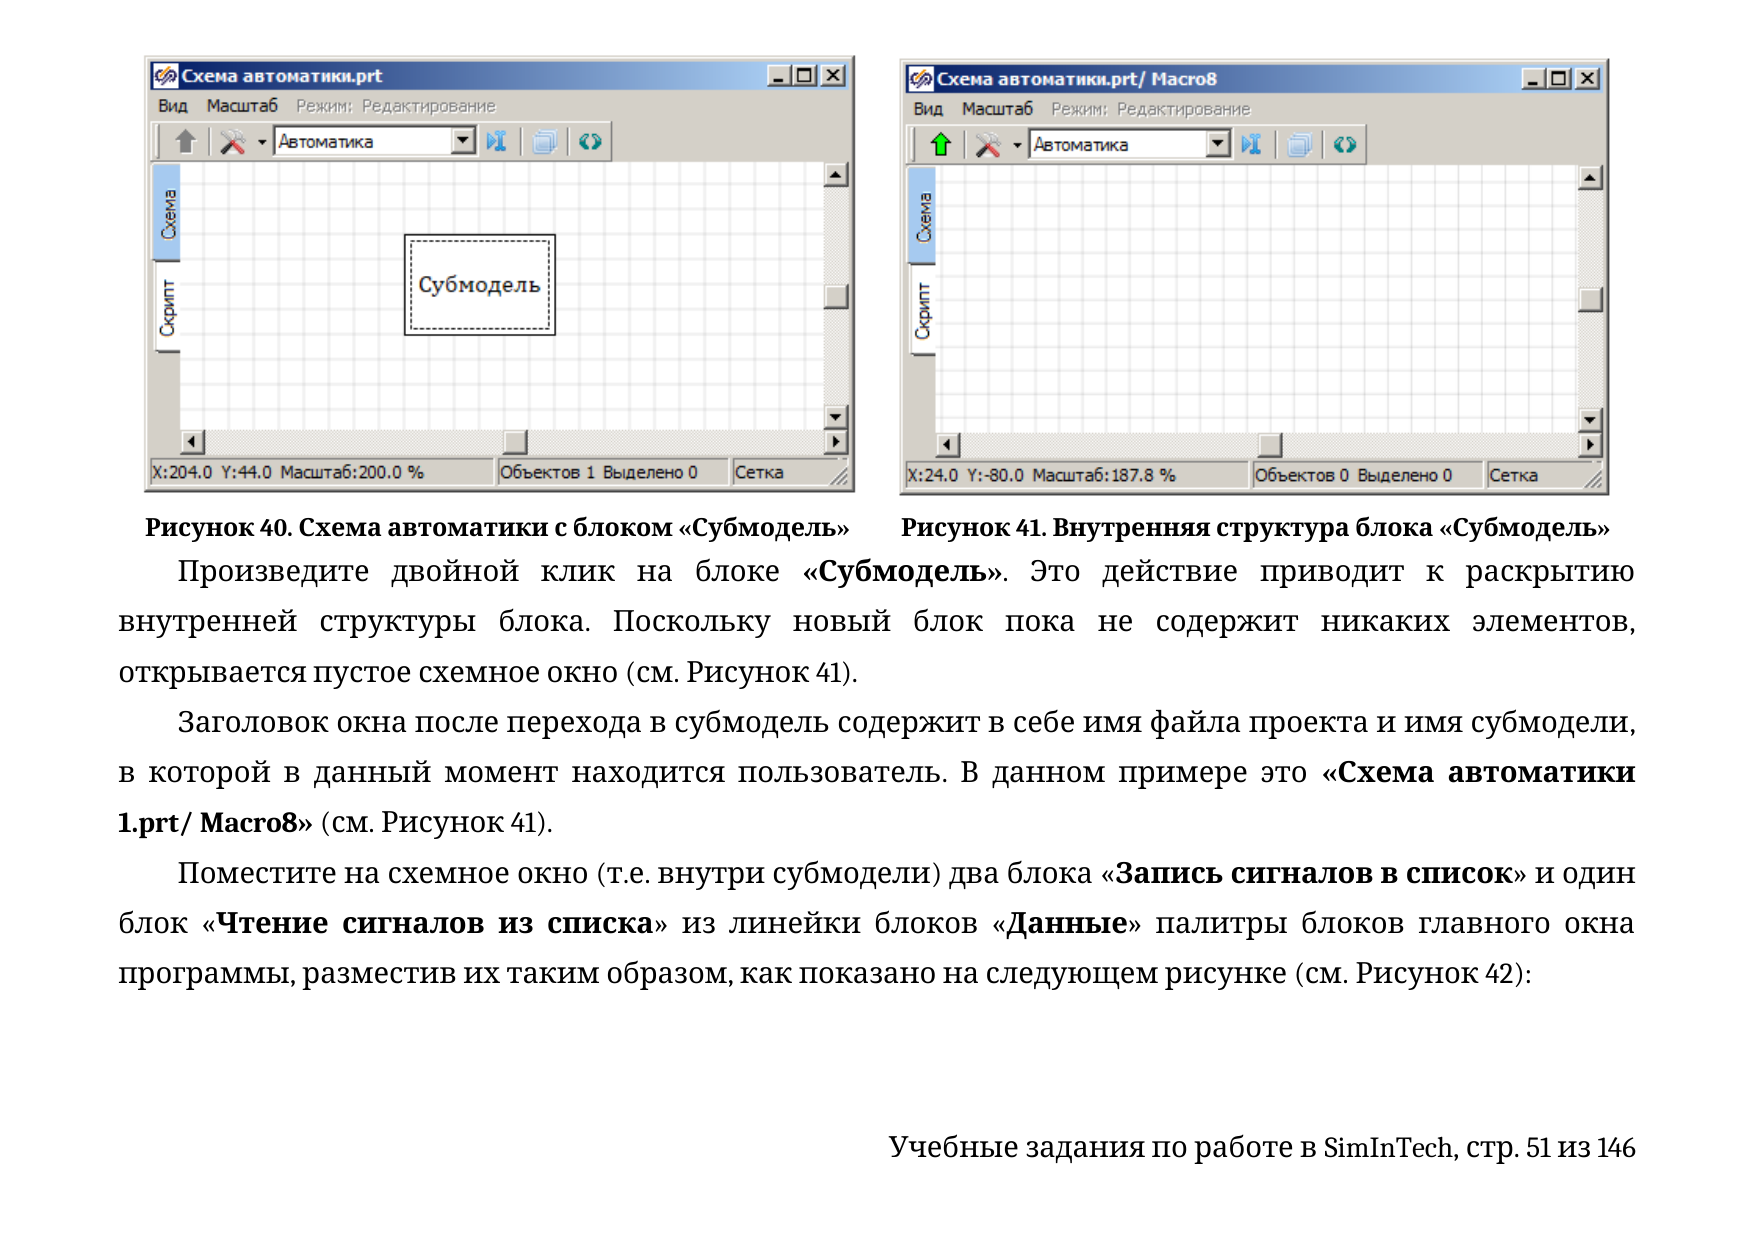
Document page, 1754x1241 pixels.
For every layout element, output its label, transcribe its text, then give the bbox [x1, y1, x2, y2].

picture [135, 51, 859, 499]
table_header [876, 51, 1635, 514]
table_header [118, 51, 876, 514]
picture [892, 51, 1619, 502]
